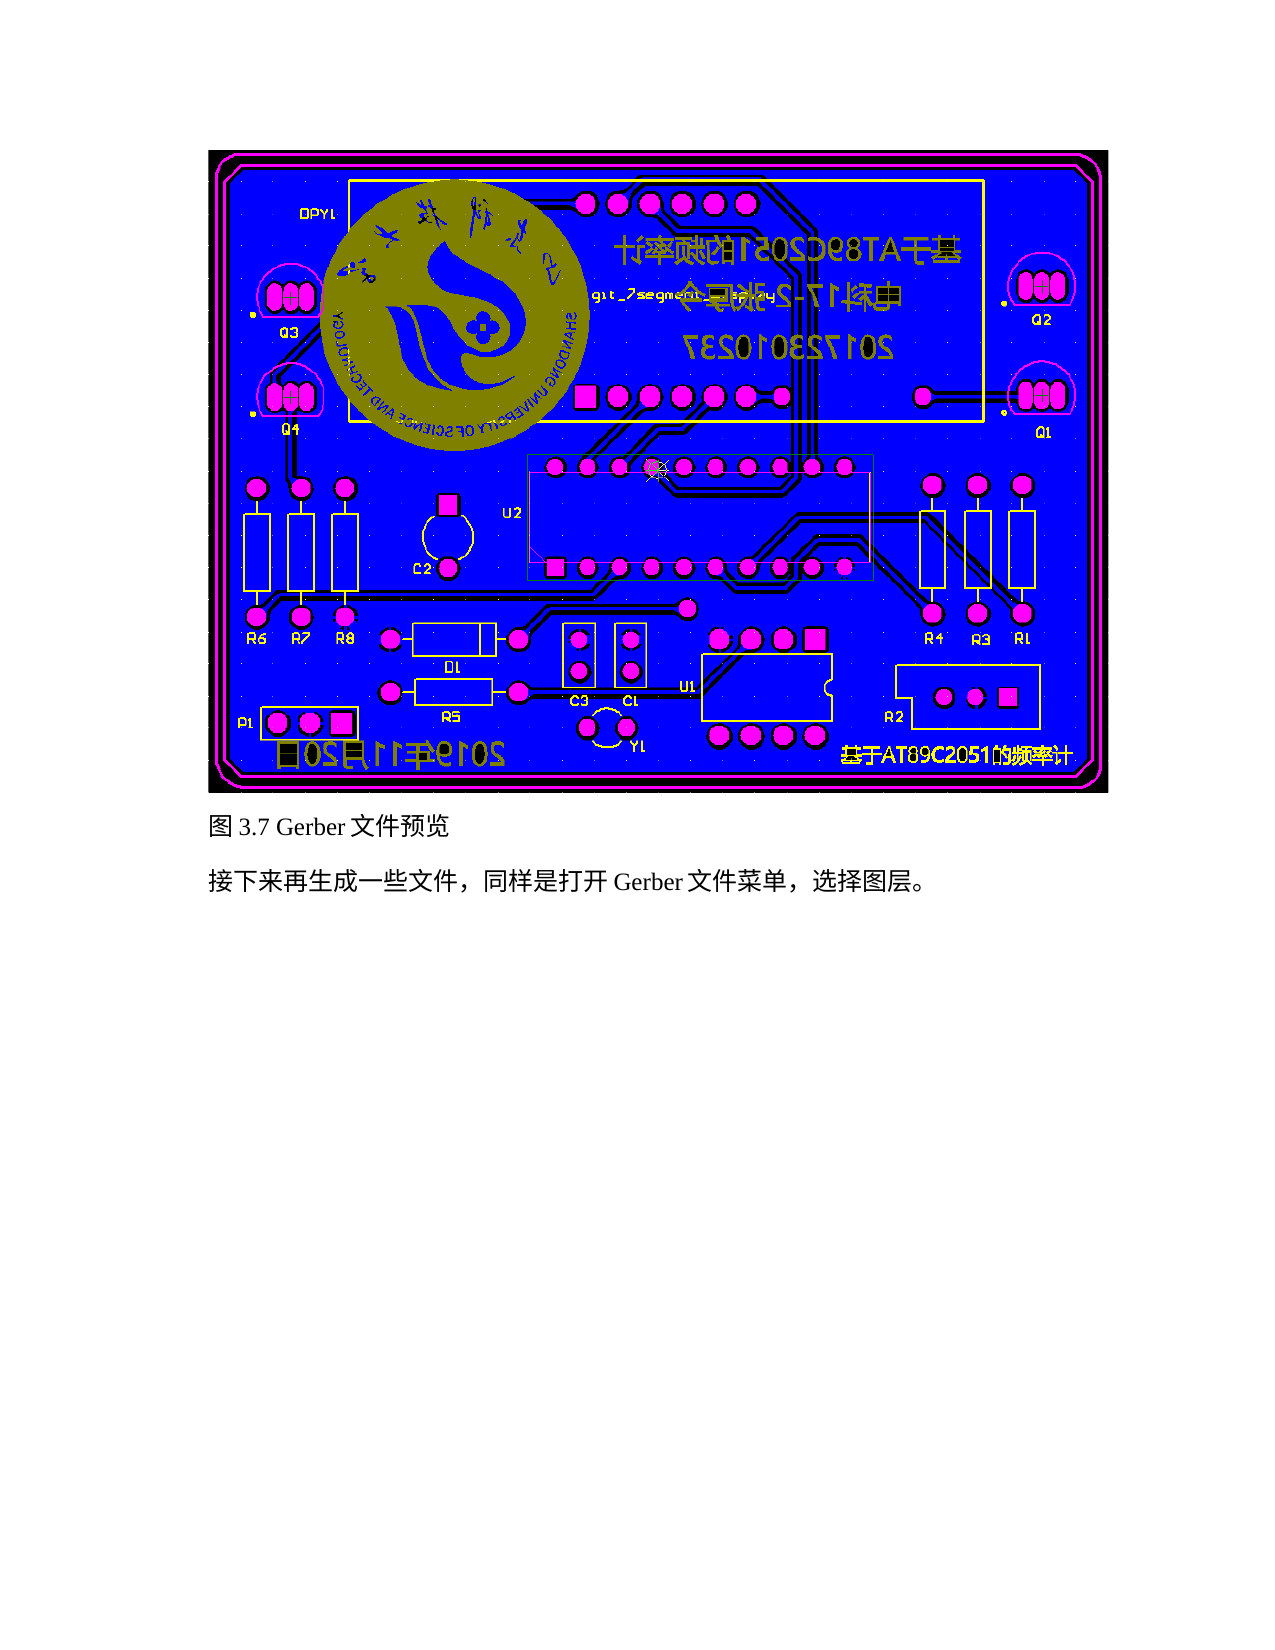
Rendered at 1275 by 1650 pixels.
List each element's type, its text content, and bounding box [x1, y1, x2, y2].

picture [208, 150, 1109, 793]
text 接下来再生成一些文件，同样是打开Gerber文件菜单，选择图层。 [187, 861, 1087, 897]
text 图3.7 Gerber文件预览 [187, 807, 1087, 843]
